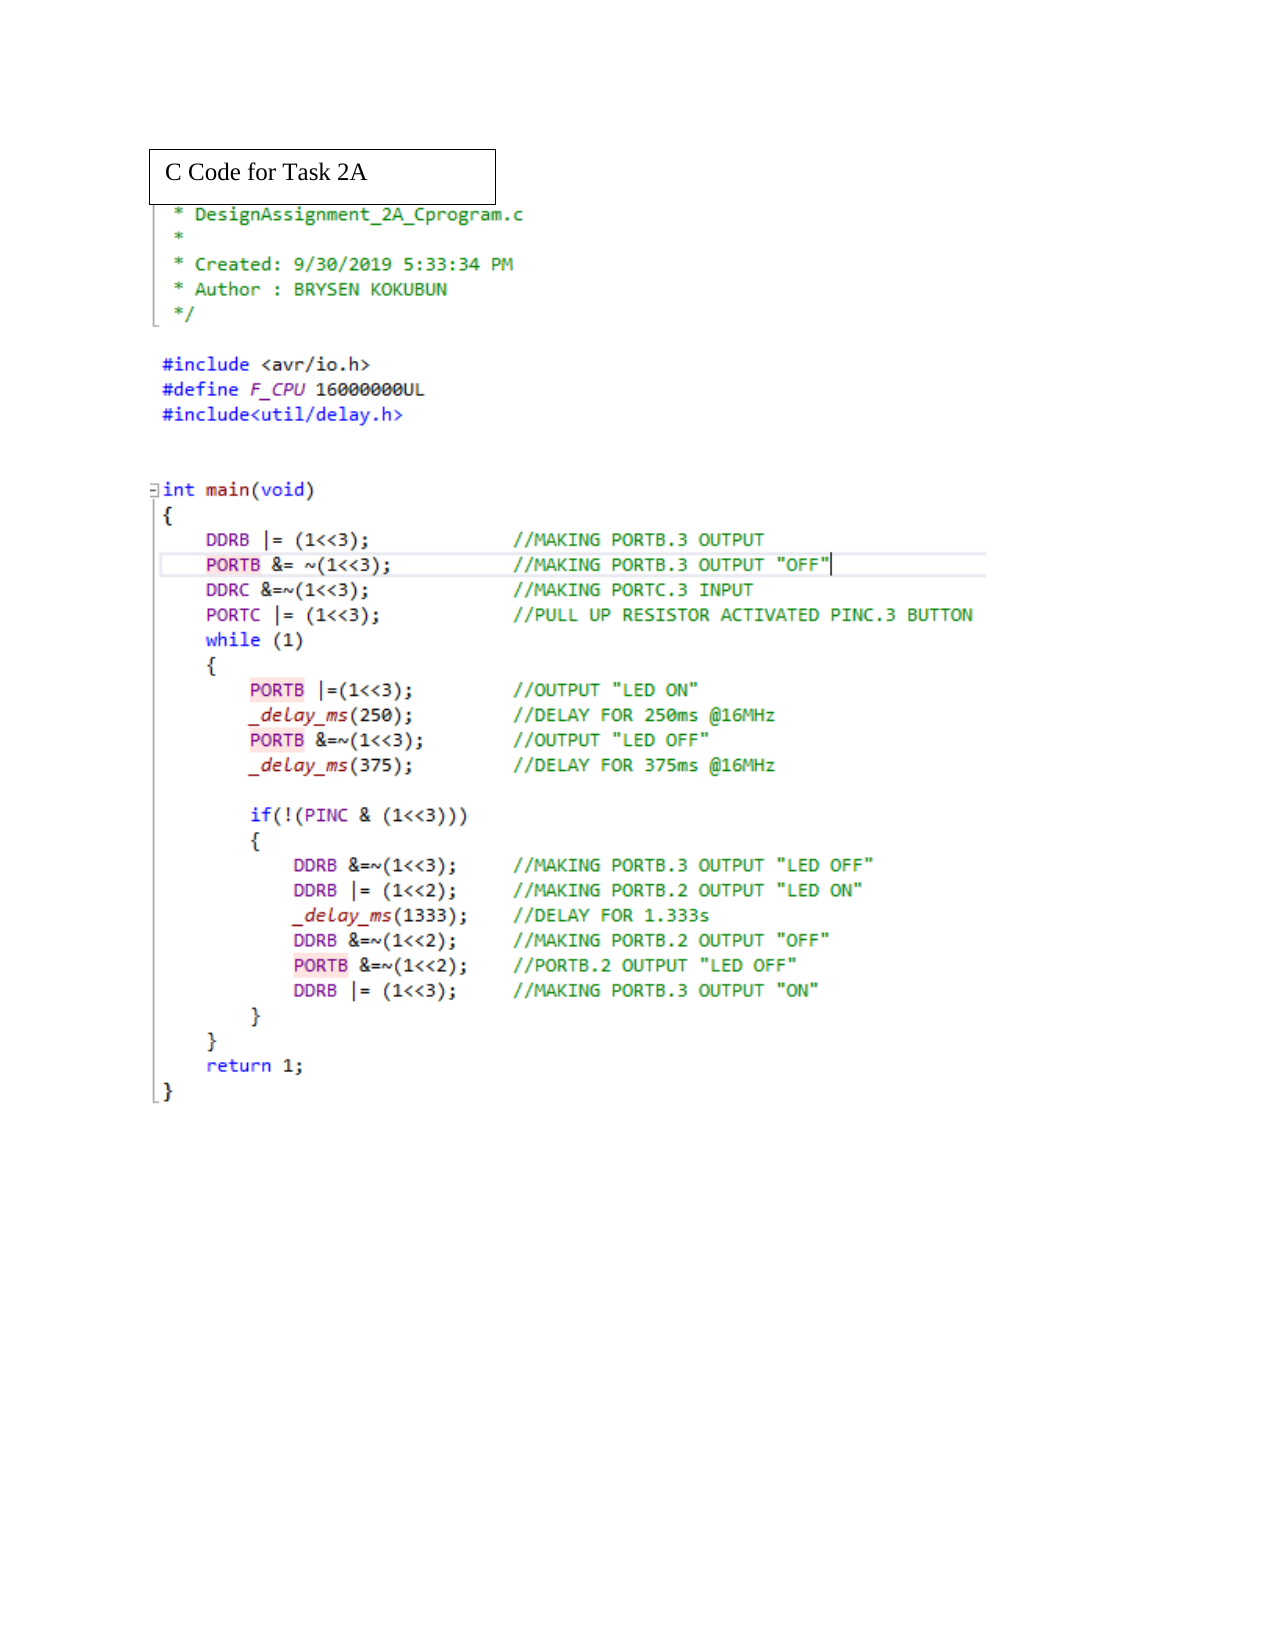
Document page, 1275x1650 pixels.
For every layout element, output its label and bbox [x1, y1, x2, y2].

picture [150, 180, 987, 1108]
